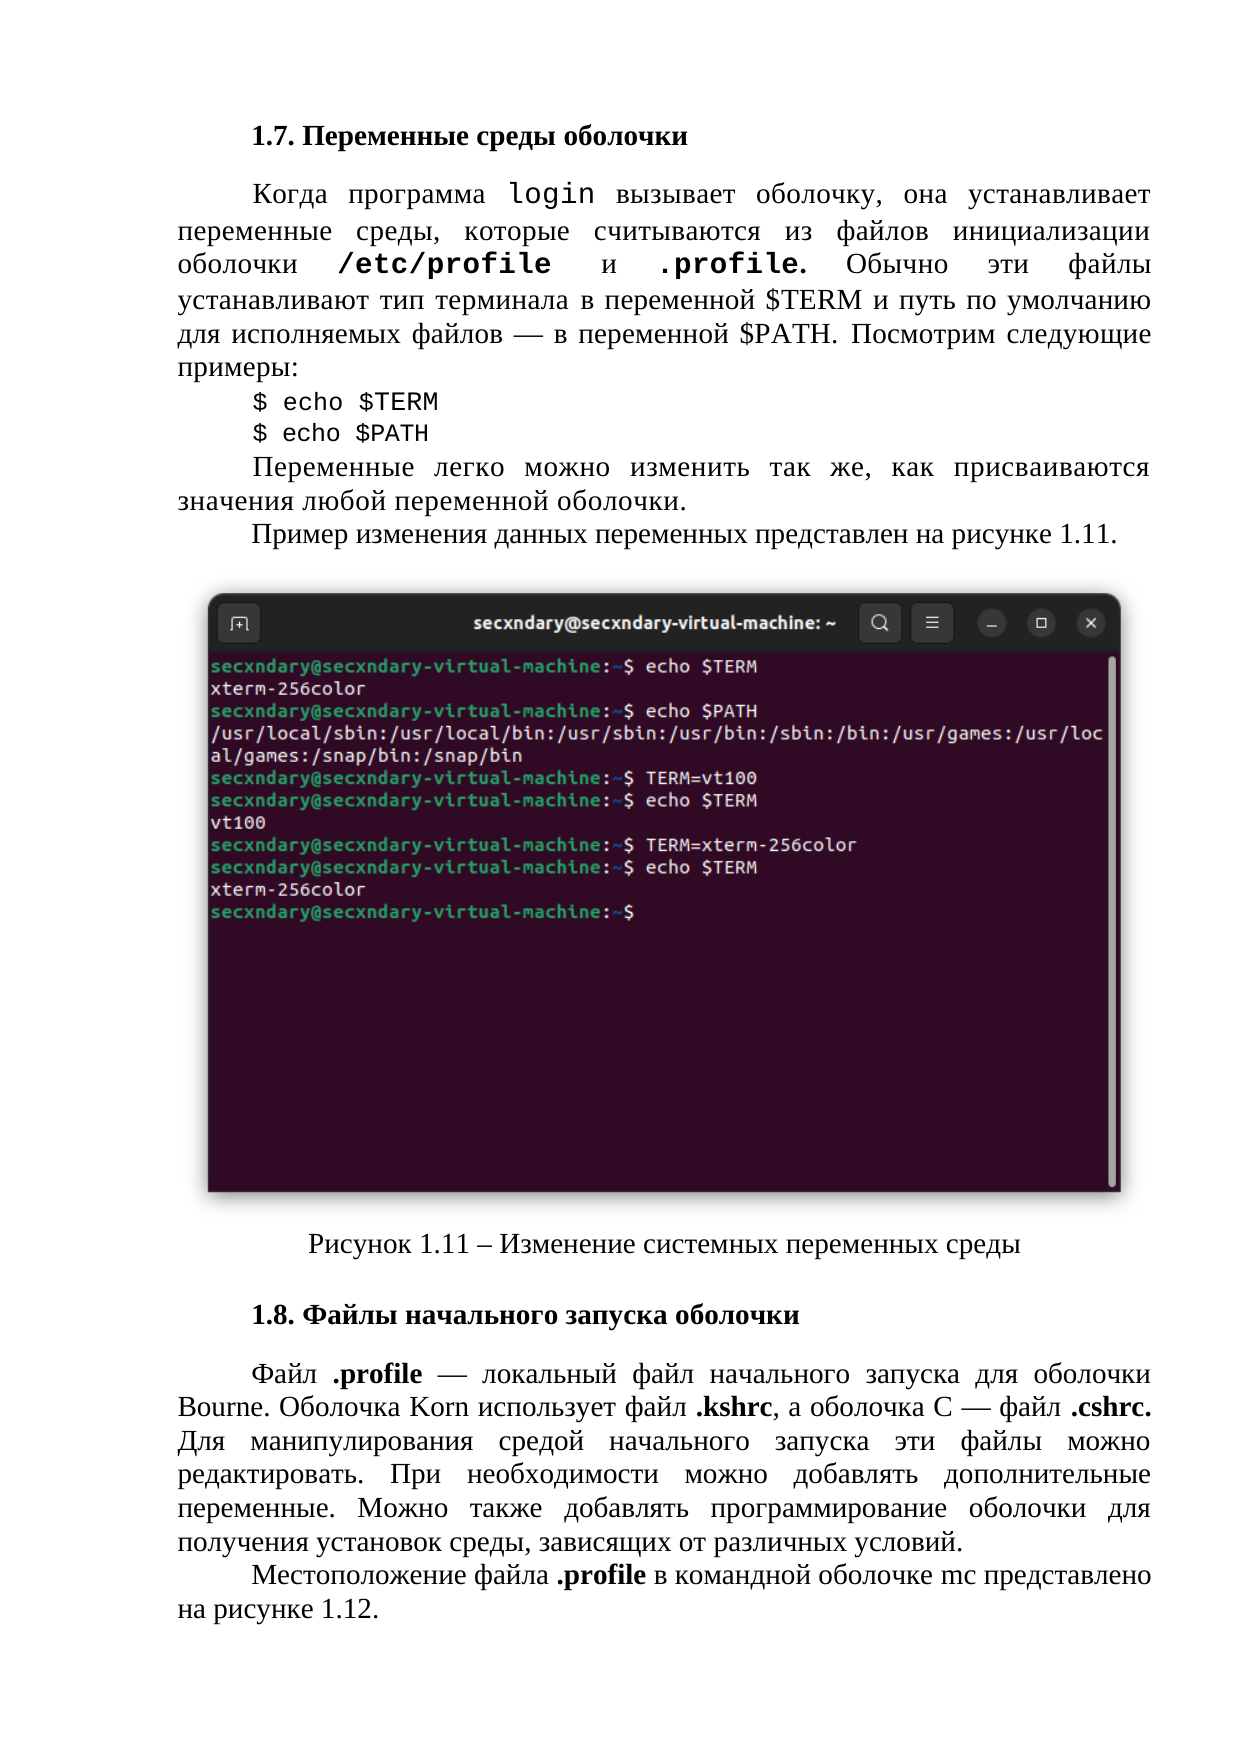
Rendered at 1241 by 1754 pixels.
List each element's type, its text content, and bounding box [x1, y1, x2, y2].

text Рисунок 1.11 – Изменение системных переменных среды [177, 1227, 1152, 1260]
subtitle Переменные среды оболочки [177, 118, 1152, 152]
text $ echo $term [177, 383, 1152, 421]
text Когда программа login вызывает оболочку, она устанавливает переменные среды, которые считываются из файлов инициализации оболочки /etc/profile и .profile. Обычно эти файлы устанавливают тип терминала в переменной $TERM и путь по умолчанию для исполняемых файлов — в переменной $РАТН. Посмотрим следующие примеры: [177, 177, 1152, 383]
text Местоположение файла .profile в командной оболочке mc представлено на рисунке 1.12. [177, 1557, 1152, 1624]
subtitle Файлы начального запуска оболочки [177, 1297, 1152, 1331]
text Пример изменения данных переменных представлен на рисунке 1.11. [177, 516, 1152, 550]
text $ echo $PATH [177, 421, 1152, 449]
text Файл .profile — локальный файл начального запуска для оболочки Bourne. Оболочка Korn использует файл .kshrc, а оболочка С — файл .cshrc. Для манипулирования средой начального запуска эти файлы можно редактировать. При необходимости можно добавлять дополнительные переменные. Можно также добавлять программирование оболочки для получения установок среды, зависящих от различных условий. [177, 1356, 1152, 1557]
picture [177, 566, 1152, 1227]
text Переменные легко можно изменить так же, как присваиваются значения любой переменной оболочки. [177, 449, 1152, 516]
